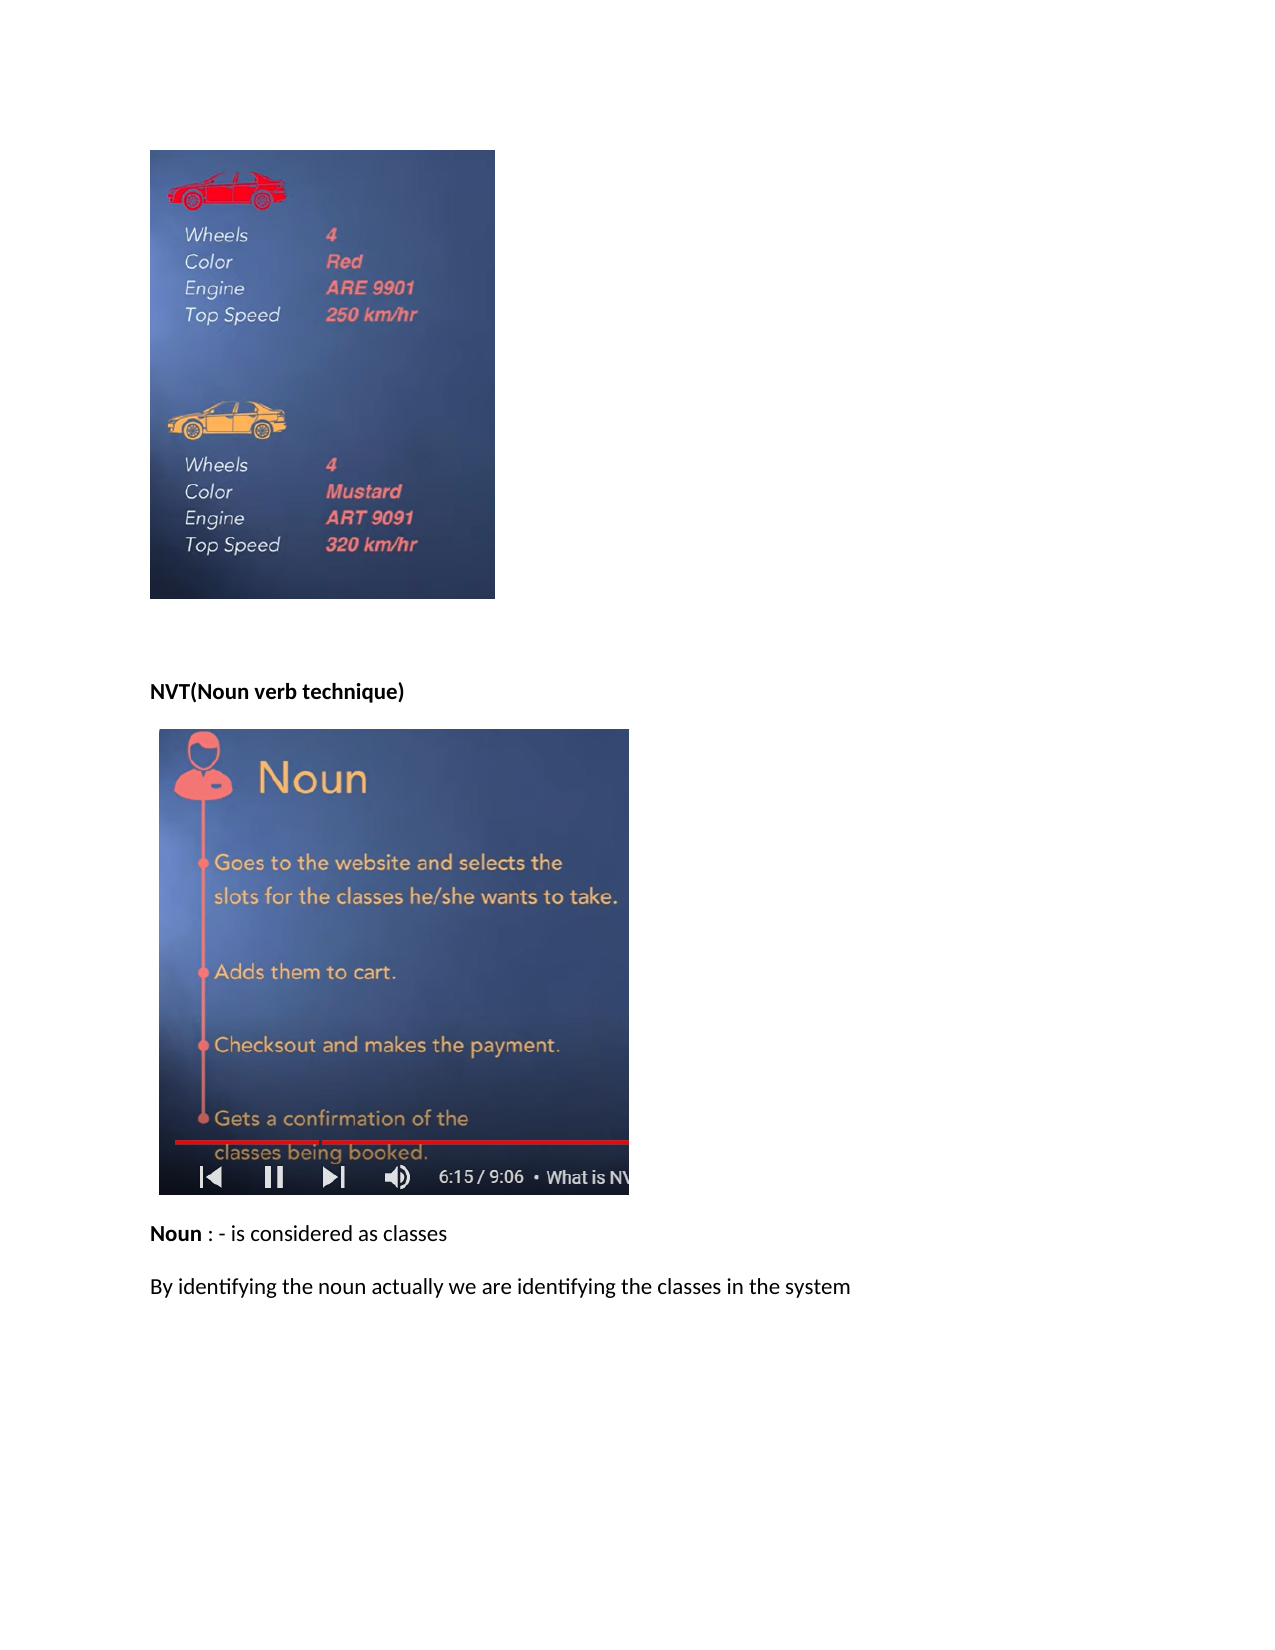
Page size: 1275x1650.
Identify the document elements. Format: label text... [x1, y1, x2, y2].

picture [150, 729, 629, 1195]
picture [150, 150, 495, 599]
text By identifying the noun actually we are identifying the classes in the system [150, 1272, 1125, 1300]
text NVT(Noun verb technique) [150, 677, 1125, 705]
text Noun : - is considered as classes [150, 1219, 1125, 1247]
